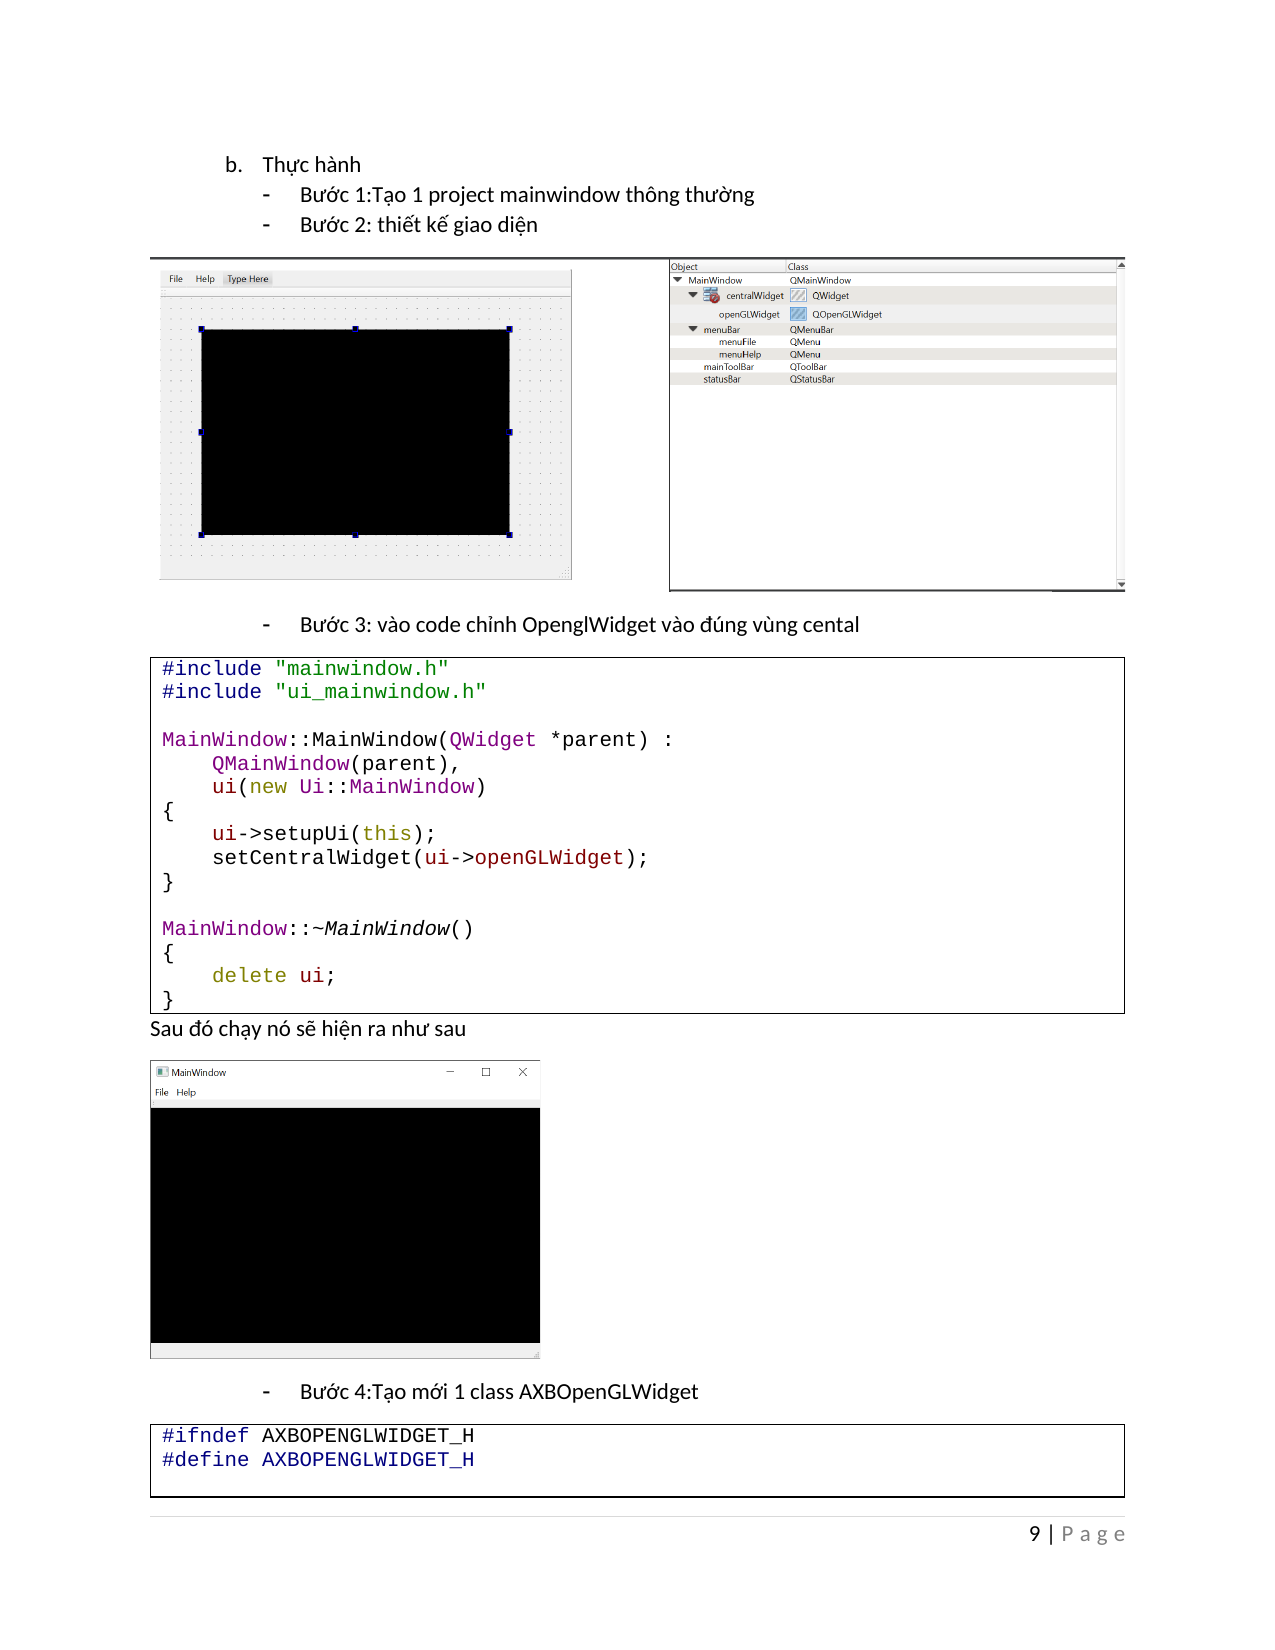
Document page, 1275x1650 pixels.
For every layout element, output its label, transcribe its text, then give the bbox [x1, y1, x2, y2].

list Bước 4:Tạo mới 1 class AXBOpenGLWidget [262, 1377, 1125, 1406]
list Bước 1:Tạo 1 project mainwindow thông thường [262, 180, 1125, 208]
list Bước 3: vào code chỉnh OpenglWidget vào đúng vùng cental [262, 610, 1125, 638]
picture [150, 257, 1125, 592]
picture [150, 1060, 540, 1359]
list Bước 2: thiết kế giao diện [262, 210, 1125, 238]
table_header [151, 1425, 1124, 1496]
list Thực hành [225, 150, 1125, 178]
text Sau đó chạy nó sẽ hiện ra như sau [150, 1014, 1125, 1042]
table_header #include "mainwindow.h" #include "ui_mainwindow.h" MainWindow::MainWindow(QWidget *parent) : QMainWindow(parent), ui(new Ui::MainWindow) { ui->setupUi(this); setCentralWidget(ui->openGLWidget); } MainWindow::~MainWindow() { delete ui; } [151, 658, 1124, 1013]
